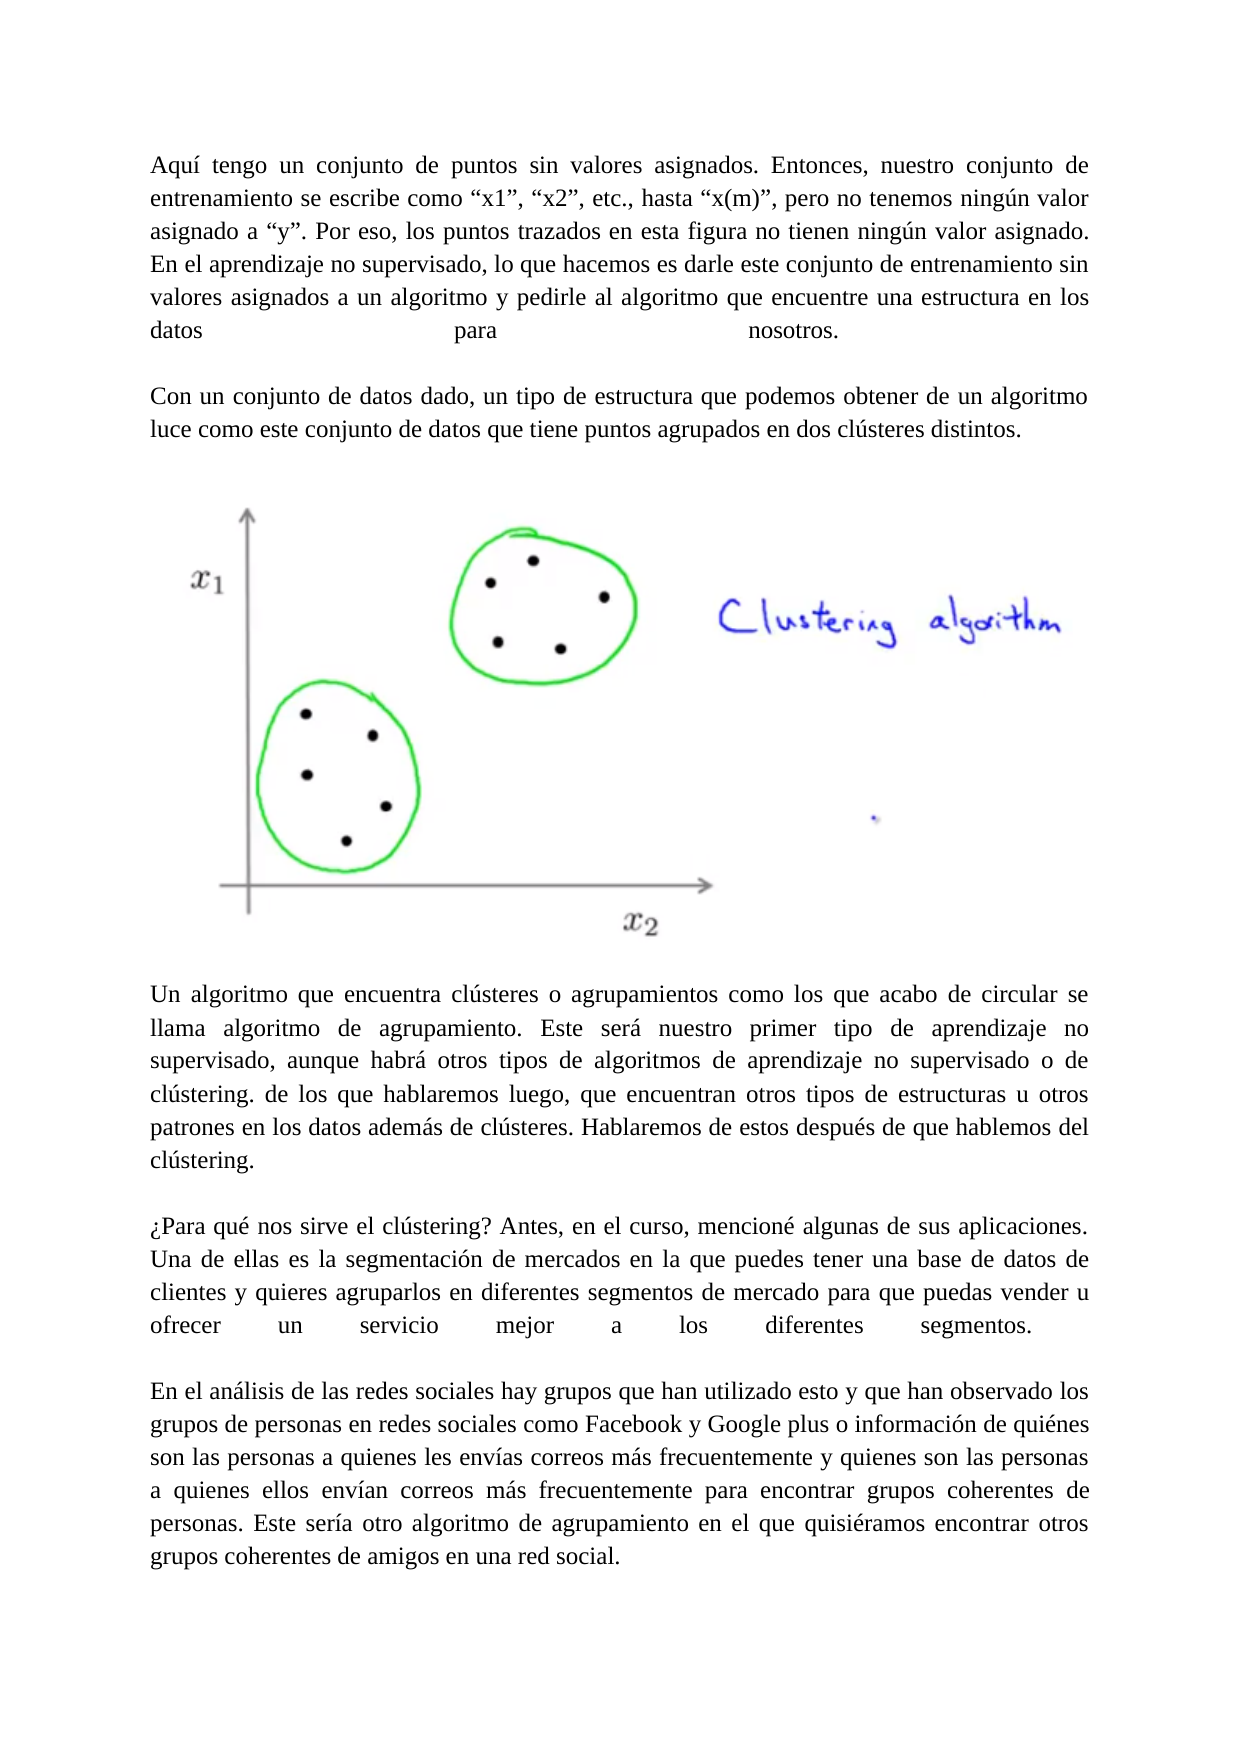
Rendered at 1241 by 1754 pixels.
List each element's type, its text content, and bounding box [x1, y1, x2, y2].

text Un algoritmo que encuentra clústeres o agrupamientos como los que acabo de circular se llama algoritmo de agrupamiento. Este será nuestro primer tipo de aprendizaje no supervisado, aunque habrá otros tipos de algoritmos de aprendizaje no supervisado o de clústering. de los que hablaremos luego, que encuentran otros tipos de estructuras u otros patrones en los datos además de clústeres. Hablaremos de estos después de que hablemos del clústering. ¿Para qué nos sirve el clústering? Antes, en el curso, mencioné algunas de sus aplicaciones. Una de ellas es la segmentación de mercados en la que puedes tener una base de datos de clientes y quieres agruparlos en diferentes segmentos de mercado para que puedas vender u ofrecer un servicio mejor a los diferentes segmentos. En el análisis de las redes sociales hay grupos que han utilizado esto y que han observado los grupos de personas en redes sociales como Facebook y Google plus o información de quiénes son las personas a quienes les envías correos más frecuentemente y quienes son las personas a quienes ellos envían correos más frecuentemente para encontrar grupos coherentes de personas. Este sería otro algoritmo de agrupamiento en el que quisiéramos encontrar otros grupos coherentes de amigos en una red social. [150, 979, 1090, 1570]
text Aquí tengo un conjunto de puntos sin valores asignados. Entonces, nuestro conjunto de entrenamiento se escribe como “x1”, “x2”, etc., hasta “x(m)”, pero no tenemos ningún valor asignado a “y”. Por eso, los puntos trazados en esta figura no tienen ningún valor asignado. En el aprendizaje no supervisado, lo que hacemos es darle este conjunto de entrenamiento sin valores asignados a un algoritmo y pedirle al algoritmo que encuentre una estructura en los datos para nosotros. Con un conjunto de datos dado, un tipo de estructura que podemos obtener de un algoritmo luce como este conjunto de datos que tiene puntos agrupados en dos clústeres distintos. [150, 150, 1090, 443]
picture [164, 480, 1076, 943]
